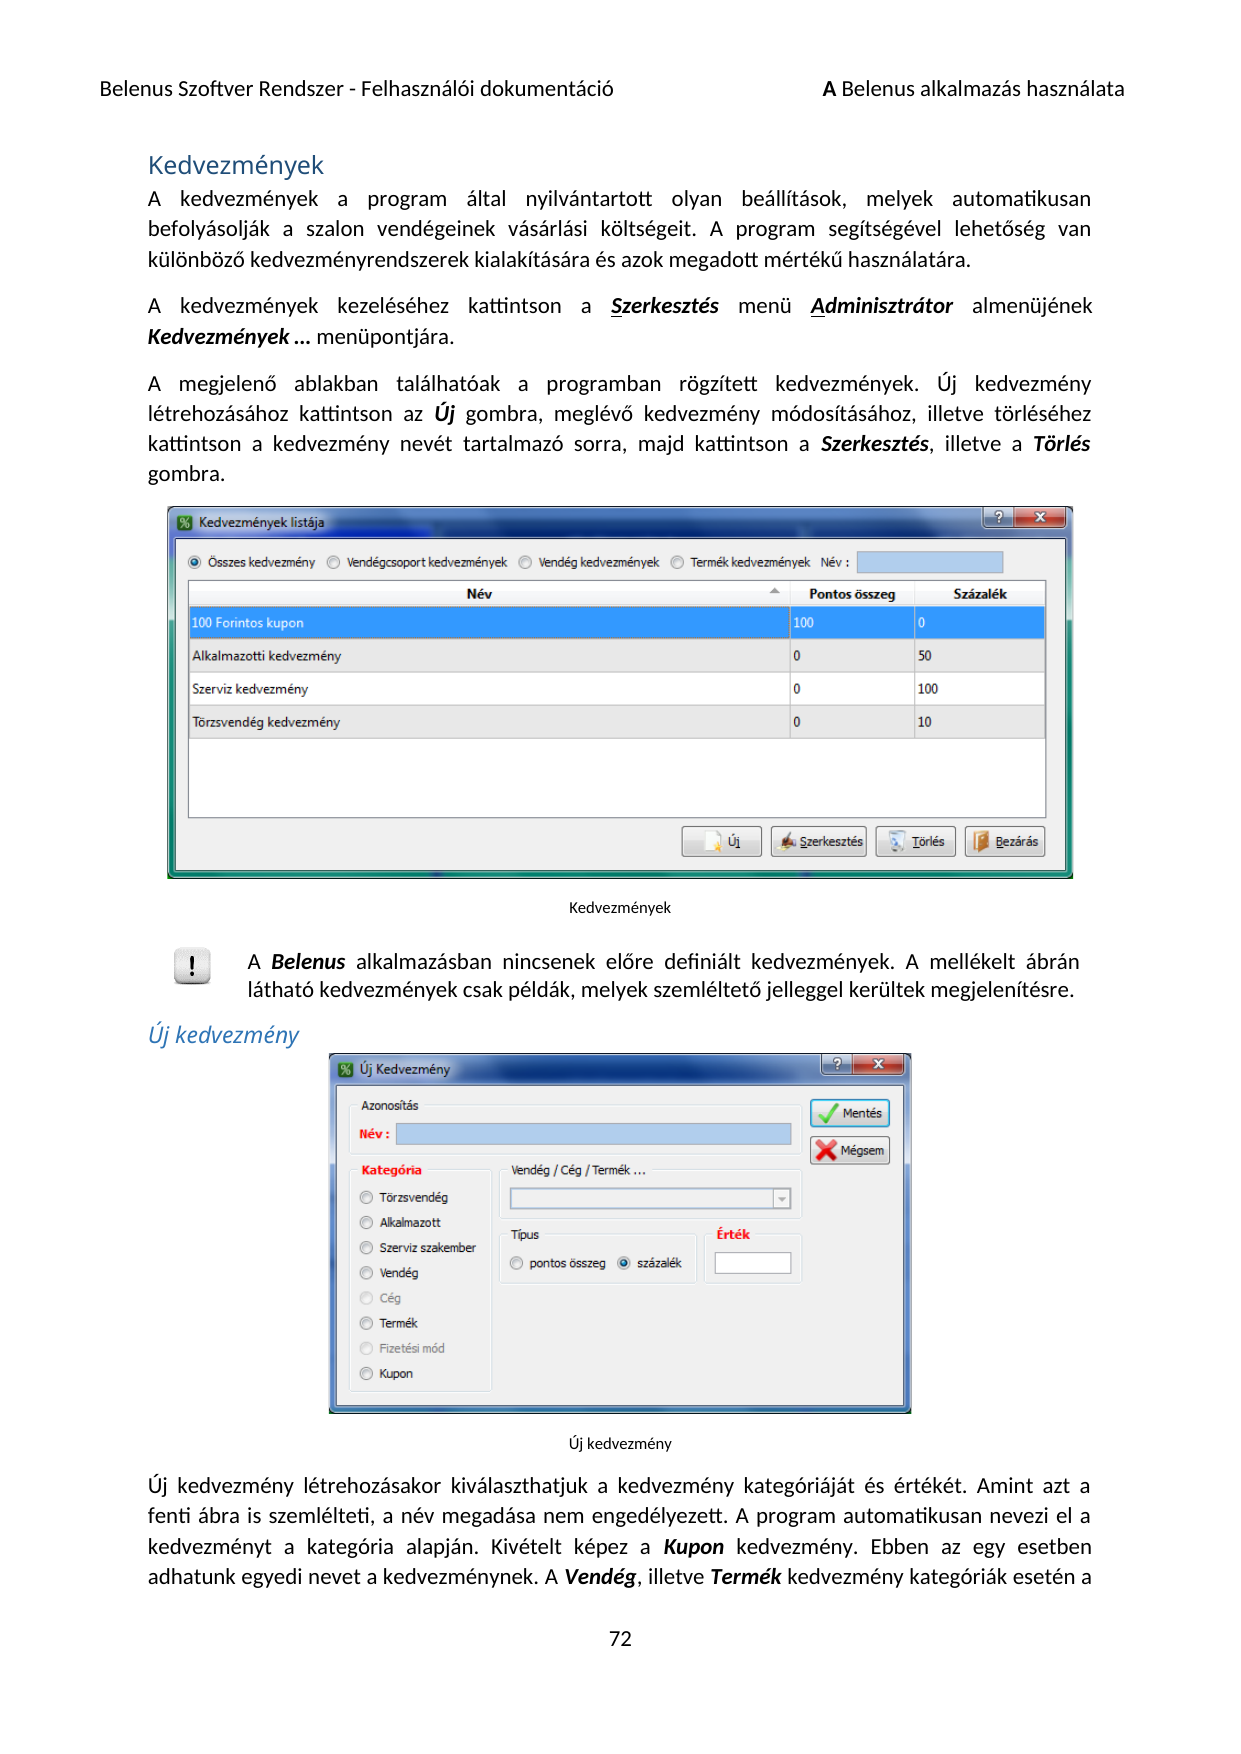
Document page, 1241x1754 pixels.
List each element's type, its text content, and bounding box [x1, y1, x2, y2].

subtitle Új kedvezmény [148, 1019, 1093, 1051]
table_header [148, 936, 236, 1015]
subtitle Kedvezmények [148, 148, 1093, 182]
text A megjelenő ablakban találhatóak a programban rögzített kedvezmények. Új kedvezmény létrehozásához kattintson az Új gombra, meglévő kedvezmény módosításához, illetve törléséhez kattintson a kedvezmény nevét tartalmazó sorra, majd kattintson a Szerkesztés, illetve a Törlés gombra. [148, 369, 1093, 487]
picture [328, 1053, 912, 1414]
text Új kedvezmény [148, 1433, 1093, 1453]
text Kedvezmények [148, 897, 1093, 917]
picture [167, 506, 1074, 879]
text A kedvezmények a program által nyilvántartott olyan beállítások, melyek automatikusan befolyásolják a szalon vendégeinek vásárlási költségeit. A program segítségével lehetőség van különböző kedvezményrendszerek kialakítására és azok megadott mértékű használatára. [148, 184, 1093, 273]
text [148, 1471, 1093, 1590]
table_header A Belenus alkalmazásban nincsenek előre definiált kedvezmények. A mellékelt ábrán látható kedvezmények csak példák, melyek szemléltető jelleggel kerültek megjelenítésre. [236, 936, 1092, 1015]
text A kedvezmények kezeléséhez kattintson a Szerkesztés menü Adminisztrátor almenüjének Kedvezmények … menüpontjára. [148, 292, 1093, 350]
picture [173, 947, 211, 985]
